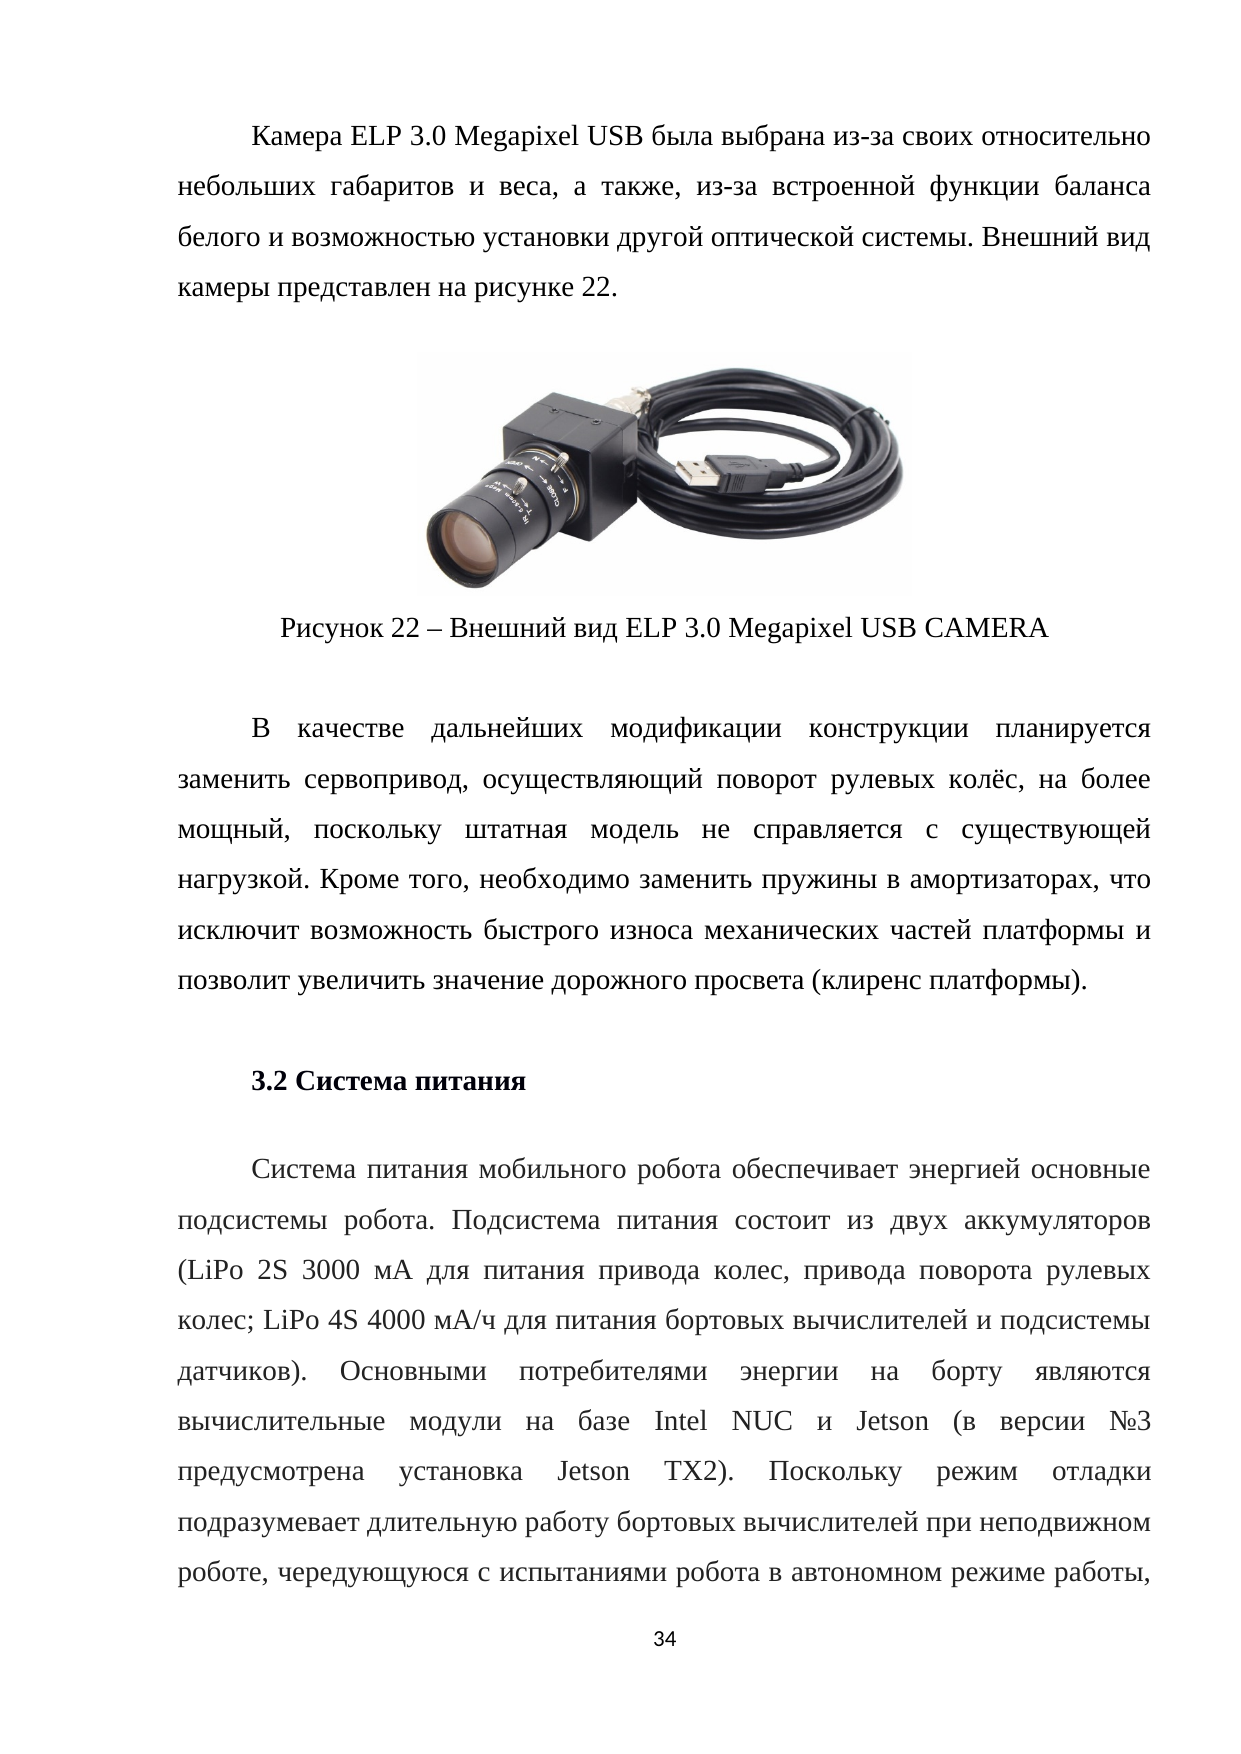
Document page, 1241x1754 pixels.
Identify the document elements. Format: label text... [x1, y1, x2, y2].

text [177, 1152, 1152, 1588]
text 3.2 Система питания [177, 1063, 1152, 1096]
text Рисунок 22 – Внешний вид ELP 3.0 Megapixel USB CAMERA [177, 610, 1152, 643]
text В качестве дальнейших модификации конструкции планируется заменить сервопривод, осуществляющий поворот рулевых колёс, на более мощный, поскольку штатная модель не справляется с существующей нагрузкой. Кроме того, необходимо заменить пружины в амортизаторах, что исключит возможность быстрого износа механических частей платформы и позволит увеличить значение дорожного просвета (клиренс платформы). [177, 711, 1152, 996]
picture [416, 352, 913, 596]
text Камера ELP 3.0 Megapixel USB была выбрана из-за своих относительно небольших габаритов и веса, а также, из-за встроенной функции баланса белого и возможностью установки другой оптической системы. Внешний вид камеры представлен на рисунке 22. [177, 118, 1152, 303]
